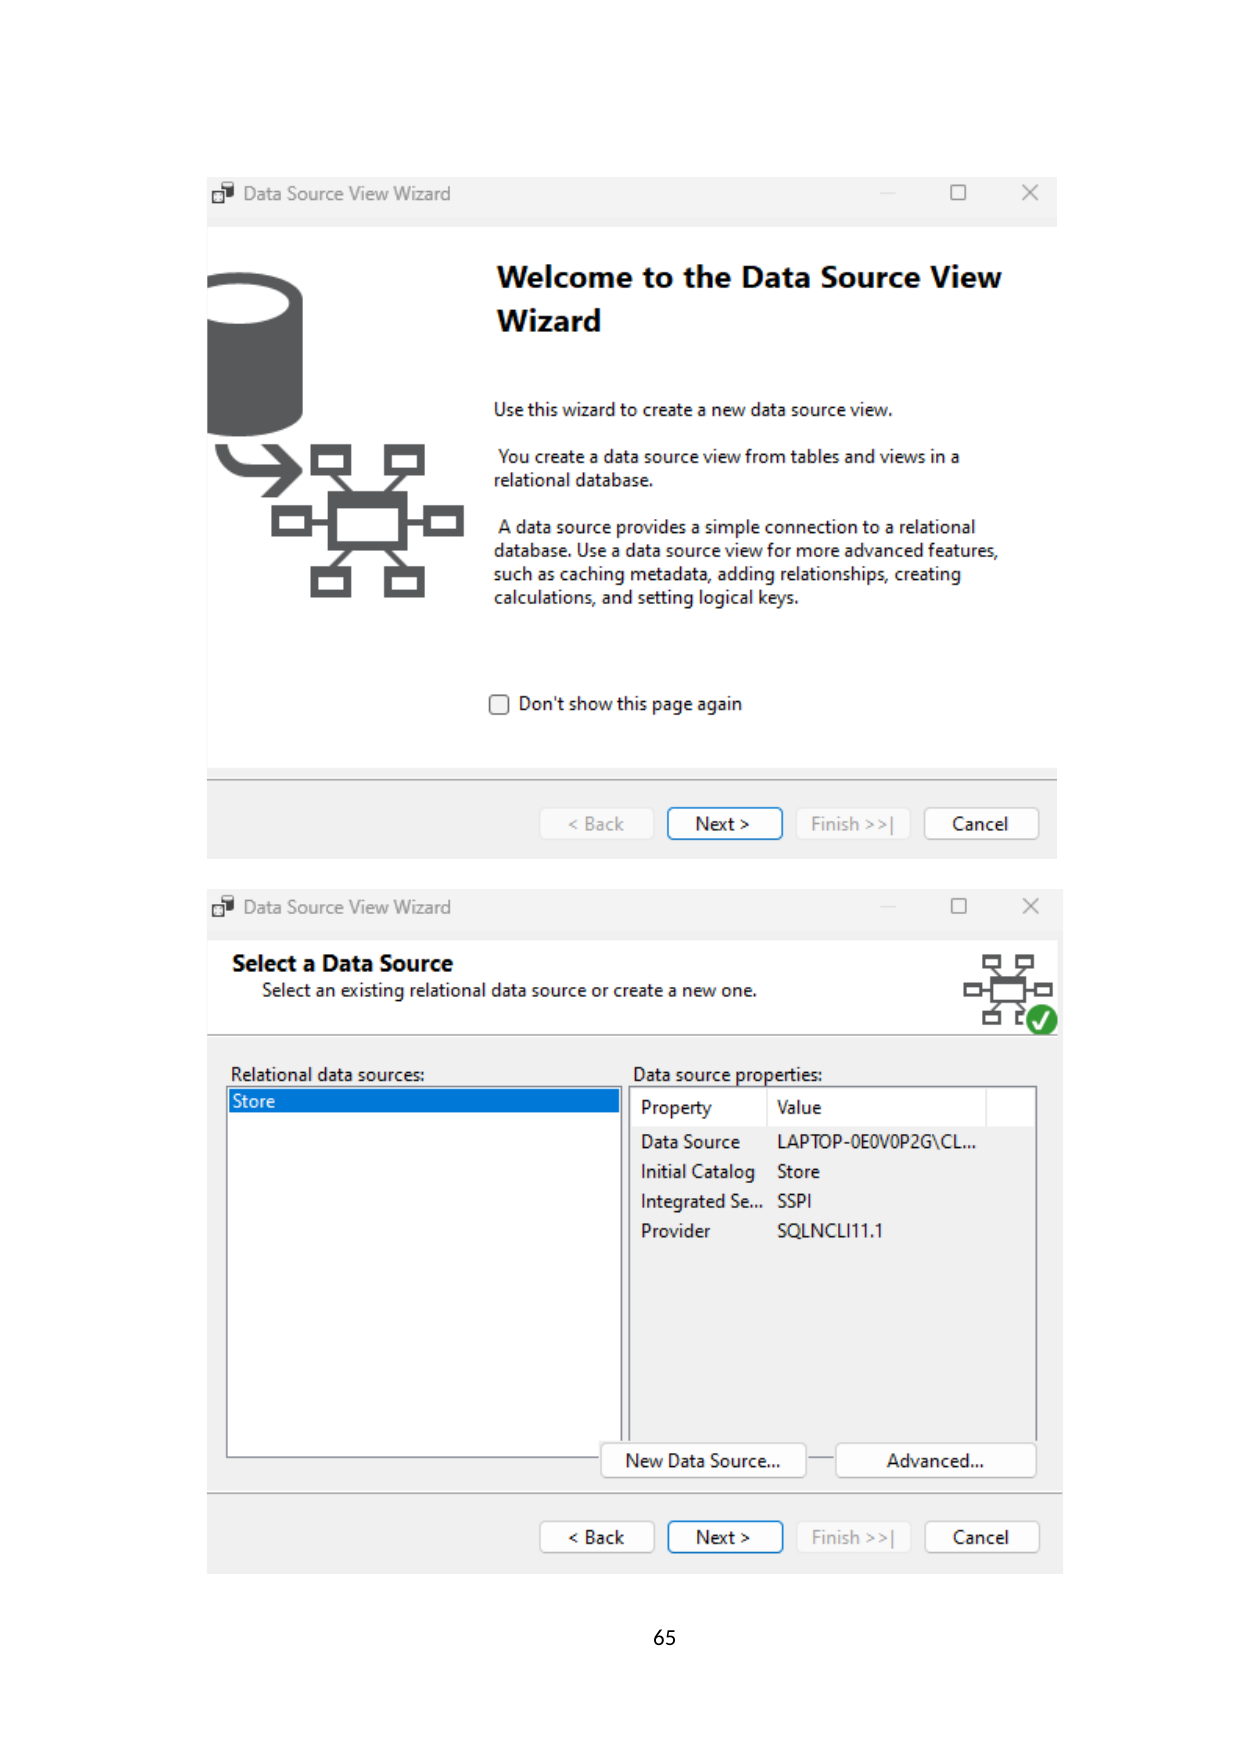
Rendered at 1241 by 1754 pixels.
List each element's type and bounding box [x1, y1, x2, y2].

picture [206, 889, 1064, 1574]
picture [206, 177, 1057, 859]
